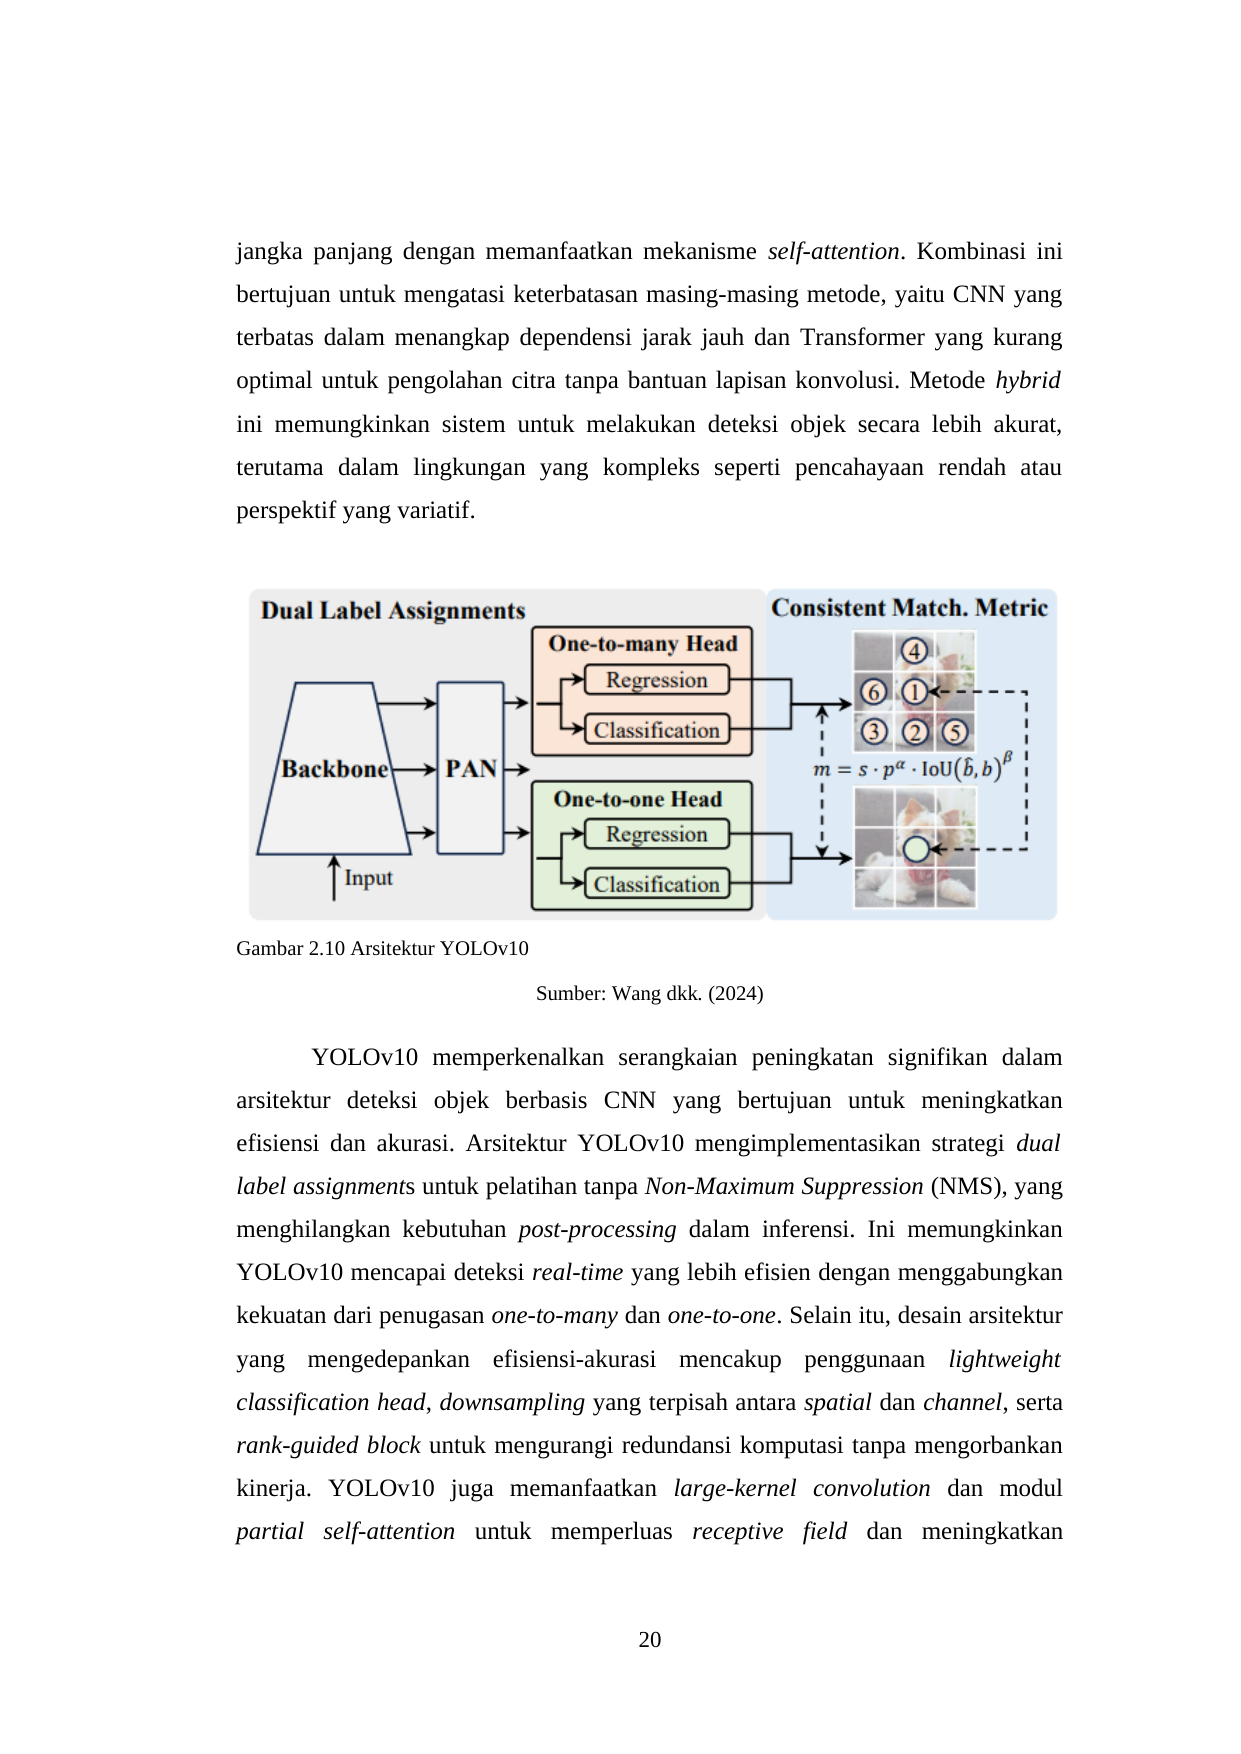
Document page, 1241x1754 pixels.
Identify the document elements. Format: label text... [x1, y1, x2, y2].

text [236, 236, 1063, 524]
text Gambar 2.8 Arsitektur YOLOv10 [236, 936, 1063, 960]
picture [236, 581, 1063, 923]
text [236, 1042, 1063, 1545]
text Sumber: Wang dkk. (2024) [236, 981, 1063, 1005]
